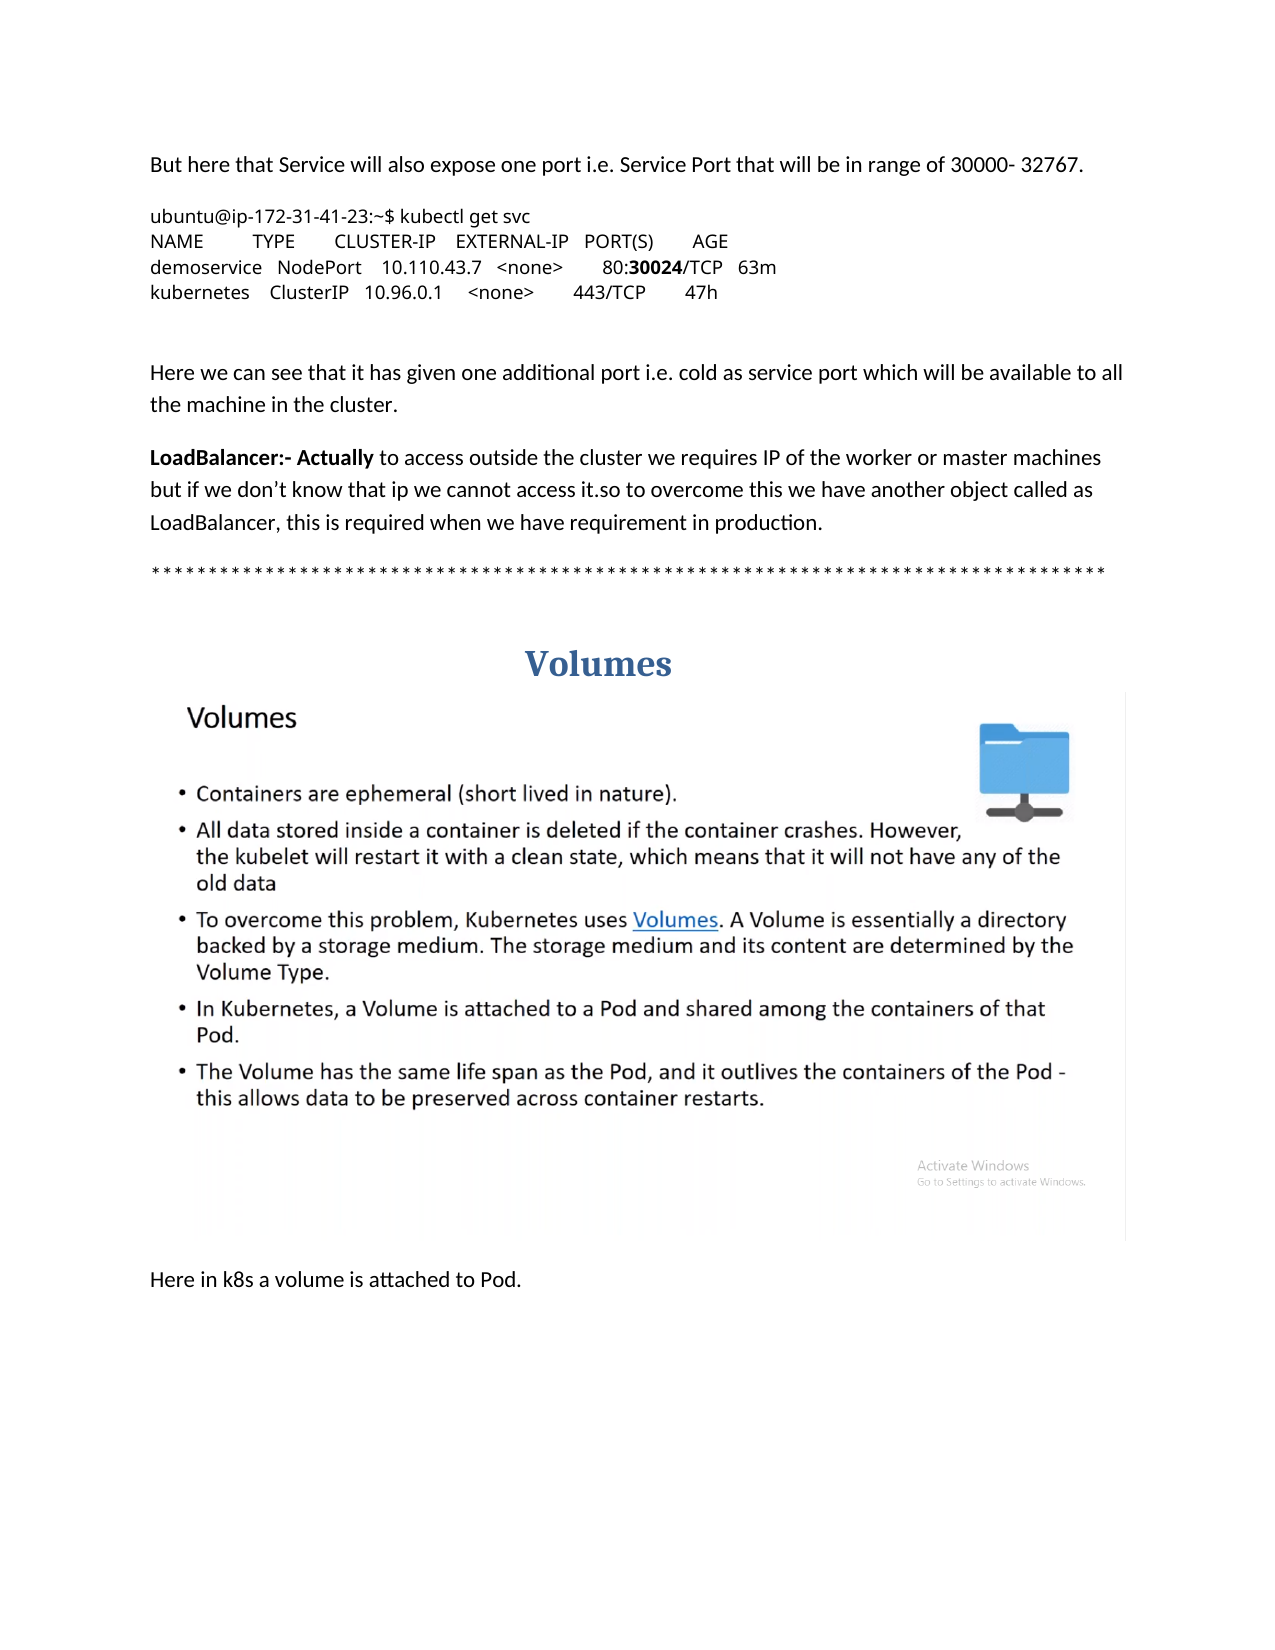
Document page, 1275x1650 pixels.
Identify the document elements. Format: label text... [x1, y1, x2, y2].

text But here that Service will also expose one port i.e. Service Port that will be in range of 30000- 32767. [150, 150, 1125, 178]
picture [150, 692, 1125, 1241]
text demoservice NodePort 10.110.43.7 <none> 80:30024/TCP 63m [150, 254, 1125, 279]
text ubuntu@ip-172-31-41-23:~$ kubectl get svc [150, 203, 1125, 228]
text Here in k8s a volume is attached to Pod. [150, 1266, 1125, 1294]
subtitle Volumes [450, 643, 1125, 686]
text LoadBalancer:- Actually to access outside the cluster we requires IP of the worker or master machines but if we don’t know that ip we cannot access it.so to overcome this we have another object called as LoadBalancer, this is required when we have requirement in production. [150, 443, 1125, 536]
text ************************************************************************************ [150, 561, 1125, 589]
text NAME TYPE CLUSTER-IP EXTERNAL-IP PORT(S) AGE [150, 228, 1125, 254]
text kubernetes ClusterIP 10.96.0.1 <none> 443/TCP 47h [150, 279, 1125, 305]
text Here we can see that it has given one additional port i.e. cold as service port which will be available to all the machine in the cluster. [150, 358, 1125, 418]
